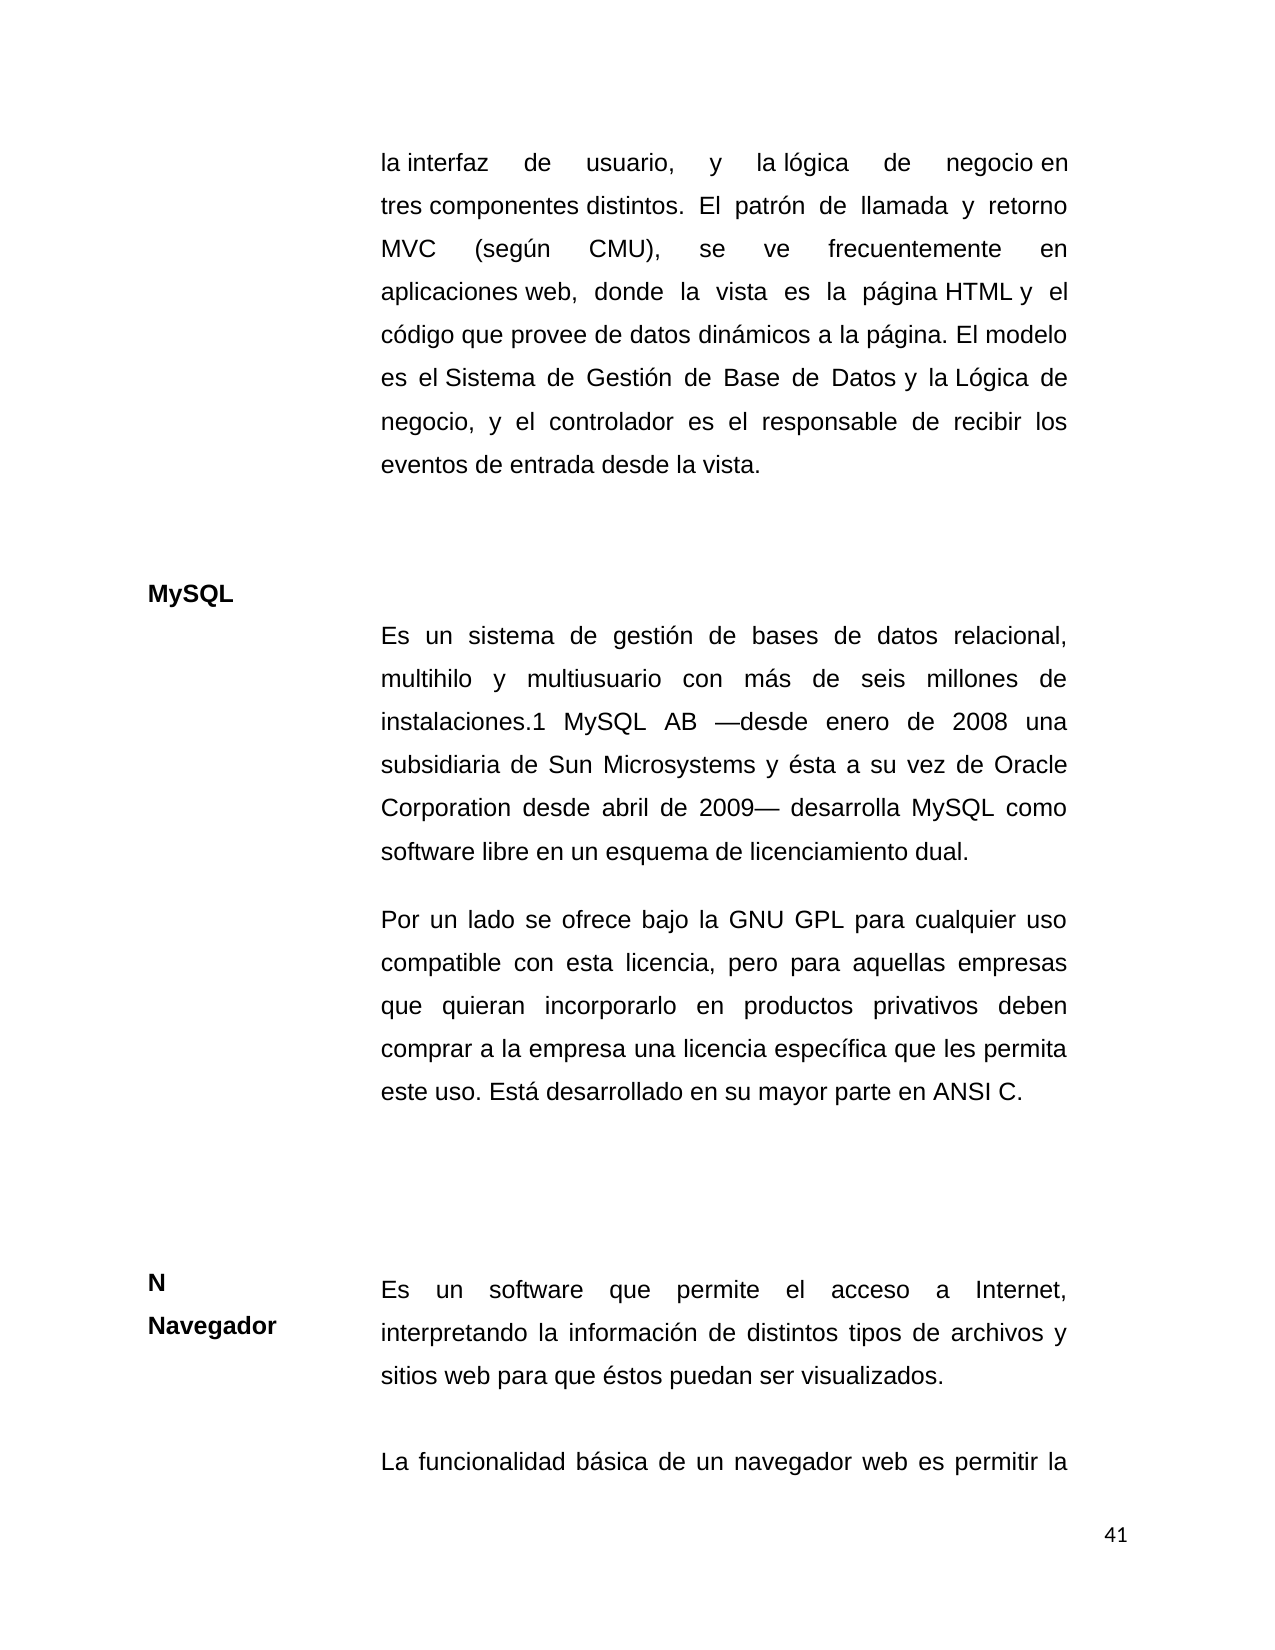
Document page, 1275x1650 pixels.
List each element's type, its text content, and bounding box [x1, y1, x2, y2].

table_cell MVC MySQL [136, 148, 369, 621]
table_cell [369, 148, 1079, 621]
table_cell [369, 621, 1079, 1483]
table_cell N Navegador P [136, 621, 369, 1483]
